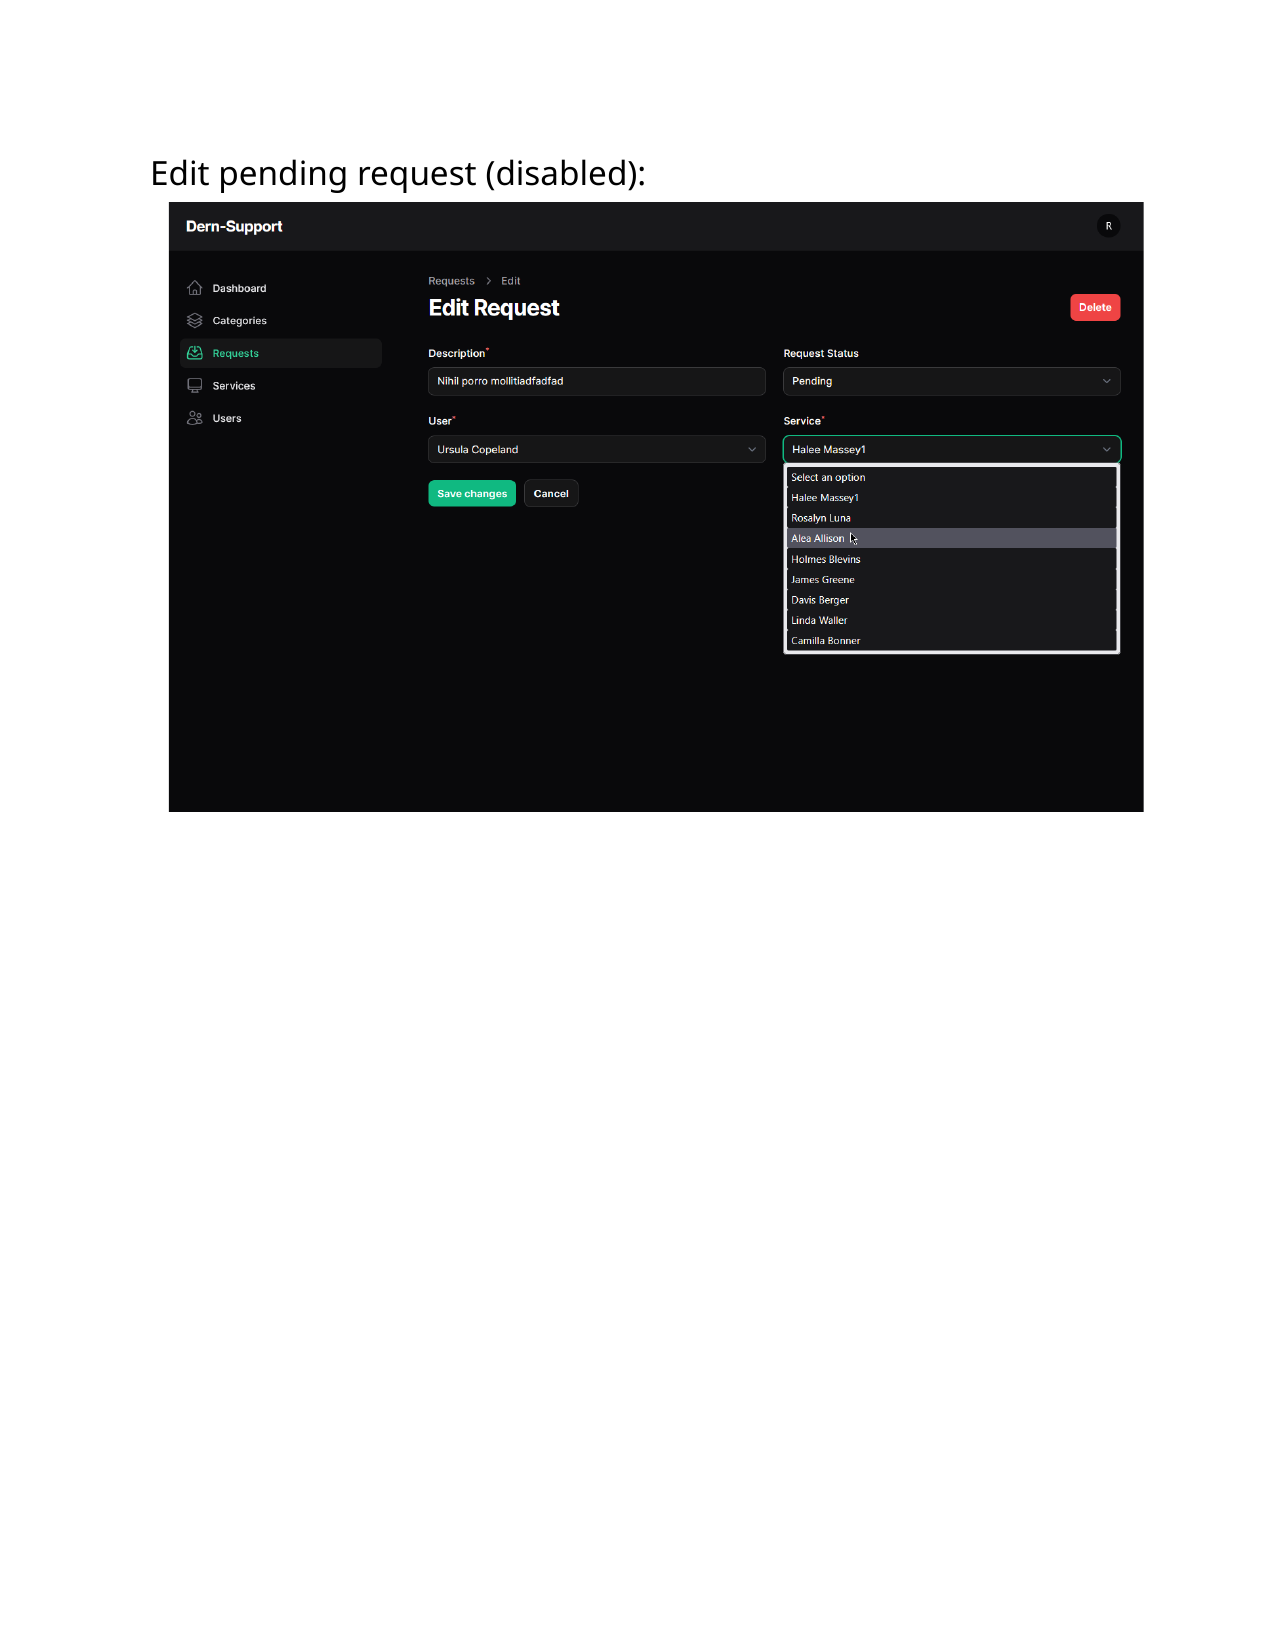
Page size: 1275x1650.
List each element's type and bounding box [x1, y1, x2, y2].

picture [168, 202, 1144, 812]
